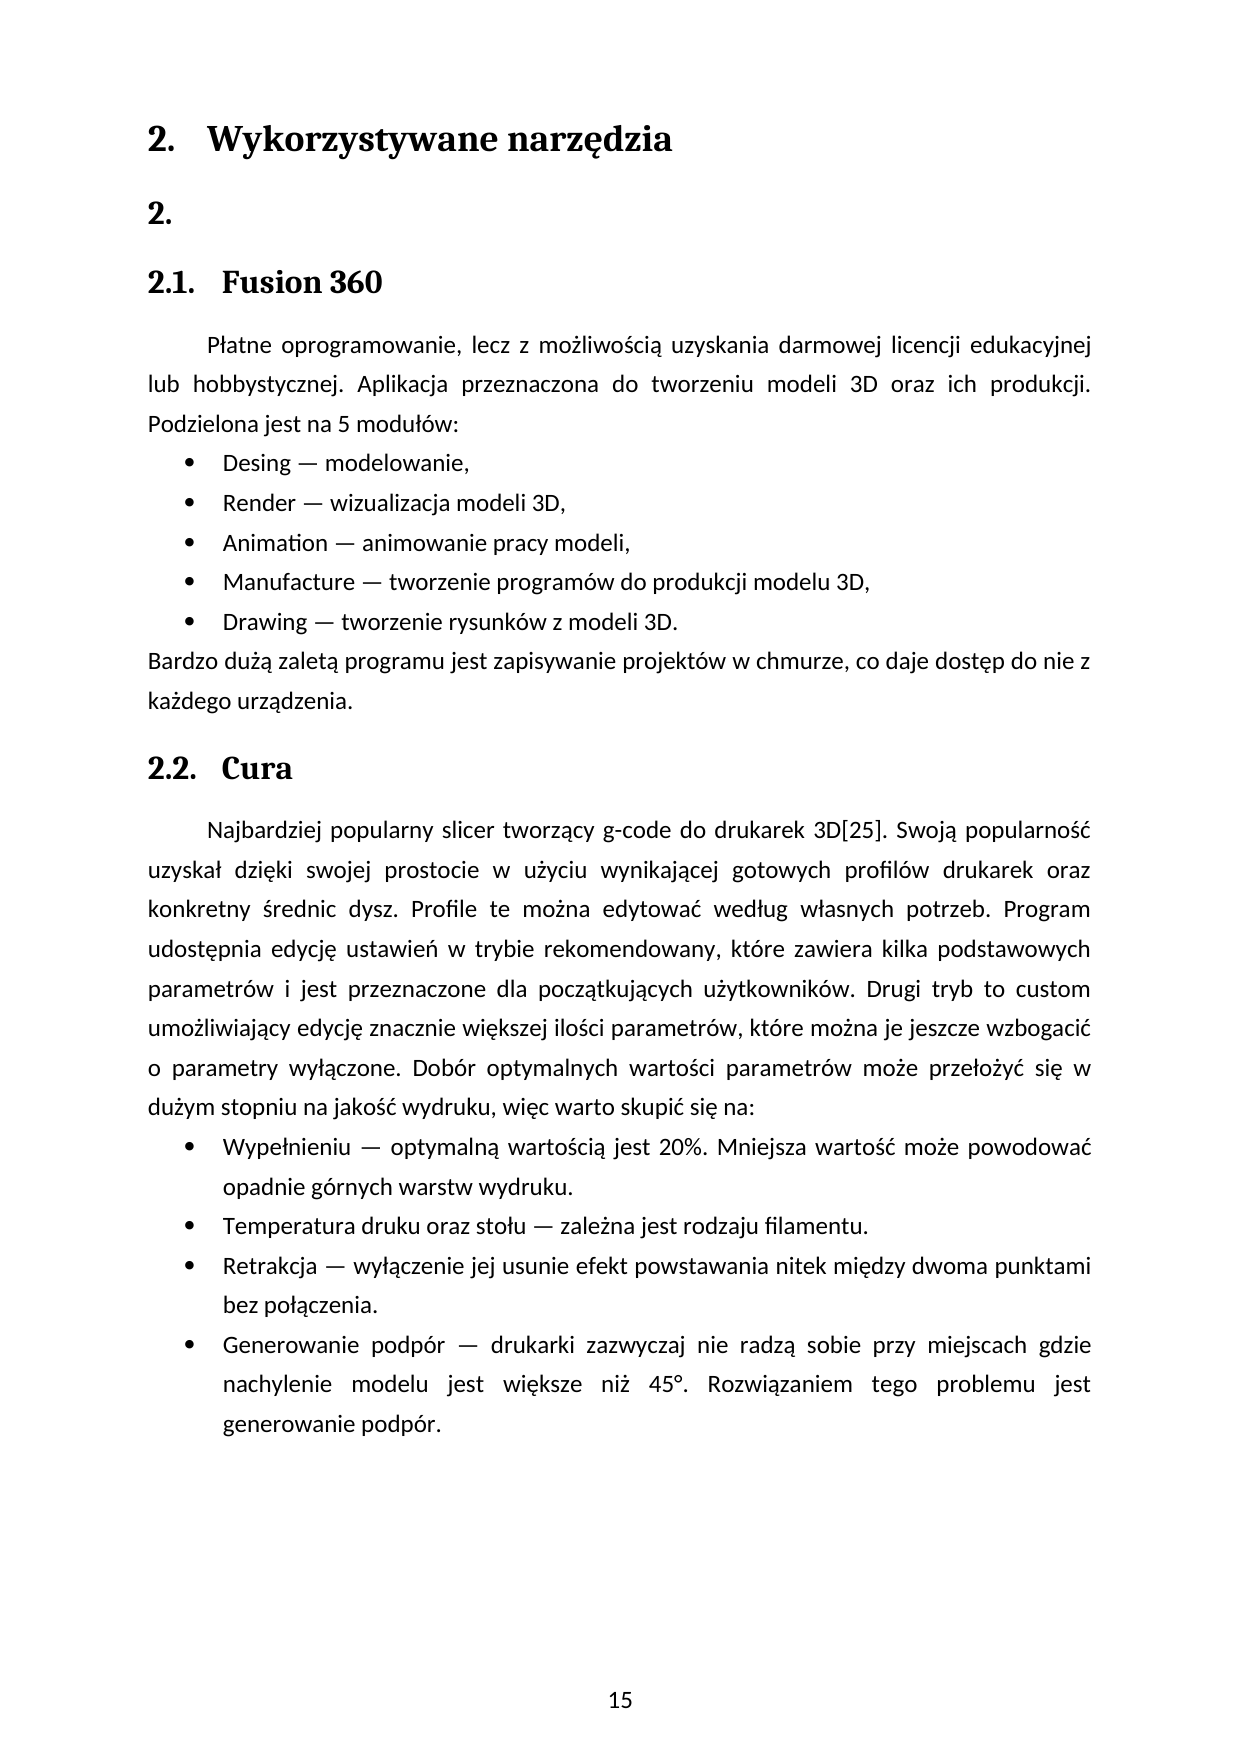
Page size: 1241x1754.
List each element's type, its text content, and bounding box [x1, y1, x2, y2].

subtitle Cura [148, 749, 1092, 788]
text Płatne oprogramowanie, lecz z możliwością uzyskania darmowej licencji edukacyjnej lub hobbystycznej. Aplikacja przeznaczona do tworzeniu modeli 3D oraz ich produkcji. Podzielona jest na 5 modułów: [148, 329, 1092, 438]
text Bardzo dużą zaletą programu jest zapisywanie projektów w chmurze, co daje dostęp do nie z każdego urządzenia. [148, 645, 1092, 716]
list Desing — modelowanie, [185, 447, 1092, 478]
subtitle Wykorzystywane narzędzia [148, 118, 1092, 161]
text Najbardziej popularny slicer tworzący g-code do drukarek 3D[25]. Swoją popularność uzyskał dzięki swojej prostocie w użyciu wynikającej gotowych profilów drukarek oraz konkretny średnic dysz. Profile te można edytować według własnych potrzeb. Program udostępnia edycję ustawień w trybie rekomendowany, które zawiera kilka podstawowych parametrów i jest przeznaczone dla początkujących użytkowników. Drugi tryb to custom umożliwiający edycję znacznie większej ilości parametrów, które można je jeszcze wzbogacić o parametry wyłączone. Dobór optymalnych wartości parametrów może przełożyć się w dużym stopniu na jakość wydruku, więc warto skupić się na: [148, 814, 1092, 1122]
list Animation — animowanie pracy modeli, [185, 527, 1092, 557]
list Render — wizualizacja modeli 3D, [185, 487, 1092, 518]
list Generowanie podpór — drukarki zazwyczaj nie radzą sobie przy miejscach gdzie nachylenie modelu jest większe niż 45°. Rozwiązaniem tego problemu jest generowanie podpór. [185, 1329, 1092, 1439]
list Temperatura druku oraz stołu — zależna jest rodzaju filamentu. [185, 1210, 1092, 1241]
subtitle Fusion 360 [148, 264, 1092, 302]
list Wypełnieniu — optymalną wartością jest 20%. Mniejsza wartość może powodować opadnie górnych warstw wydruku. [185, 1131, 1092, 1201]
list Retrakcja — wyłączenie jej usunie efekt powstawania nitek między dwoma punktami bez połączenia. [185, 1250, 1092, 1320]
list Manufacture — tworzenie programów do produkcji modelu 3D, [185, 566, 1092, 597]
list Drawing — tworzenie rysunków z modeli 3D. [185, 606, 1092, 636]
